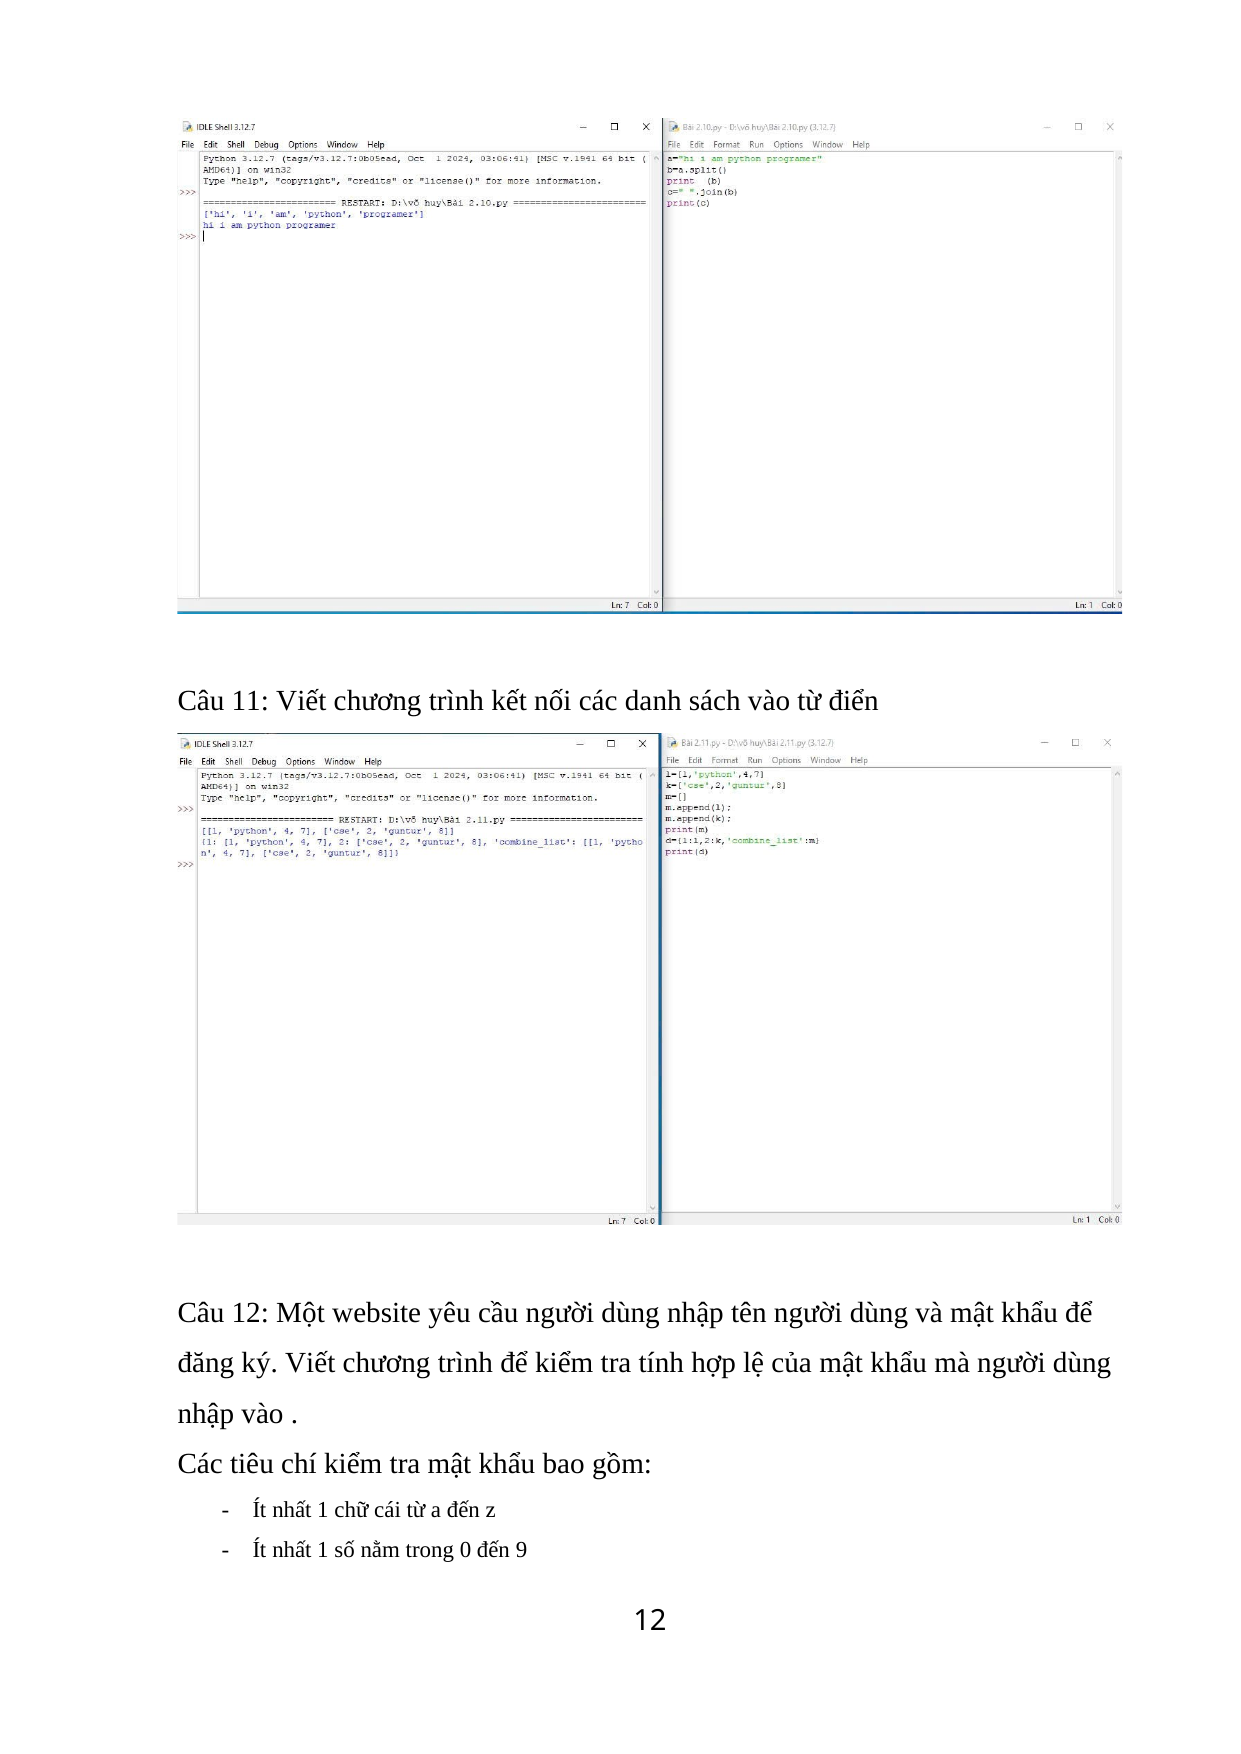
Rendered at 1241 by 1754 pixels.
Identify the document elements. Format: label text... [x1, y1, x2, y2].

text Câu 11: Viết chương trình kết nối các danh sách vào từ điển [177, 683, 1122, 717]
list Ít nhất 1 số nằm trong 0 đến 9 [221, 1536, 1122, 1562]
list Ít nhất 1 chữ cái từ a đến z [221, 1496, 1122, 1523]
picture [177, 118, 1123, 614]
text Các tiêu chí kiểm tra mật khẩu bao gồm: [177, 1446, 1122, 1479]
picture [177, 733, 1123, 1225]
text Câu 12: Một website yêu cầu người dùng nhập tên người dùng và mật khẩu để đăng ký. Viết chương trình để kiểm tra tính hợp lệ của mật khẩu mà người dùng nhập vào . [177, 1295, 1122, 1429]
